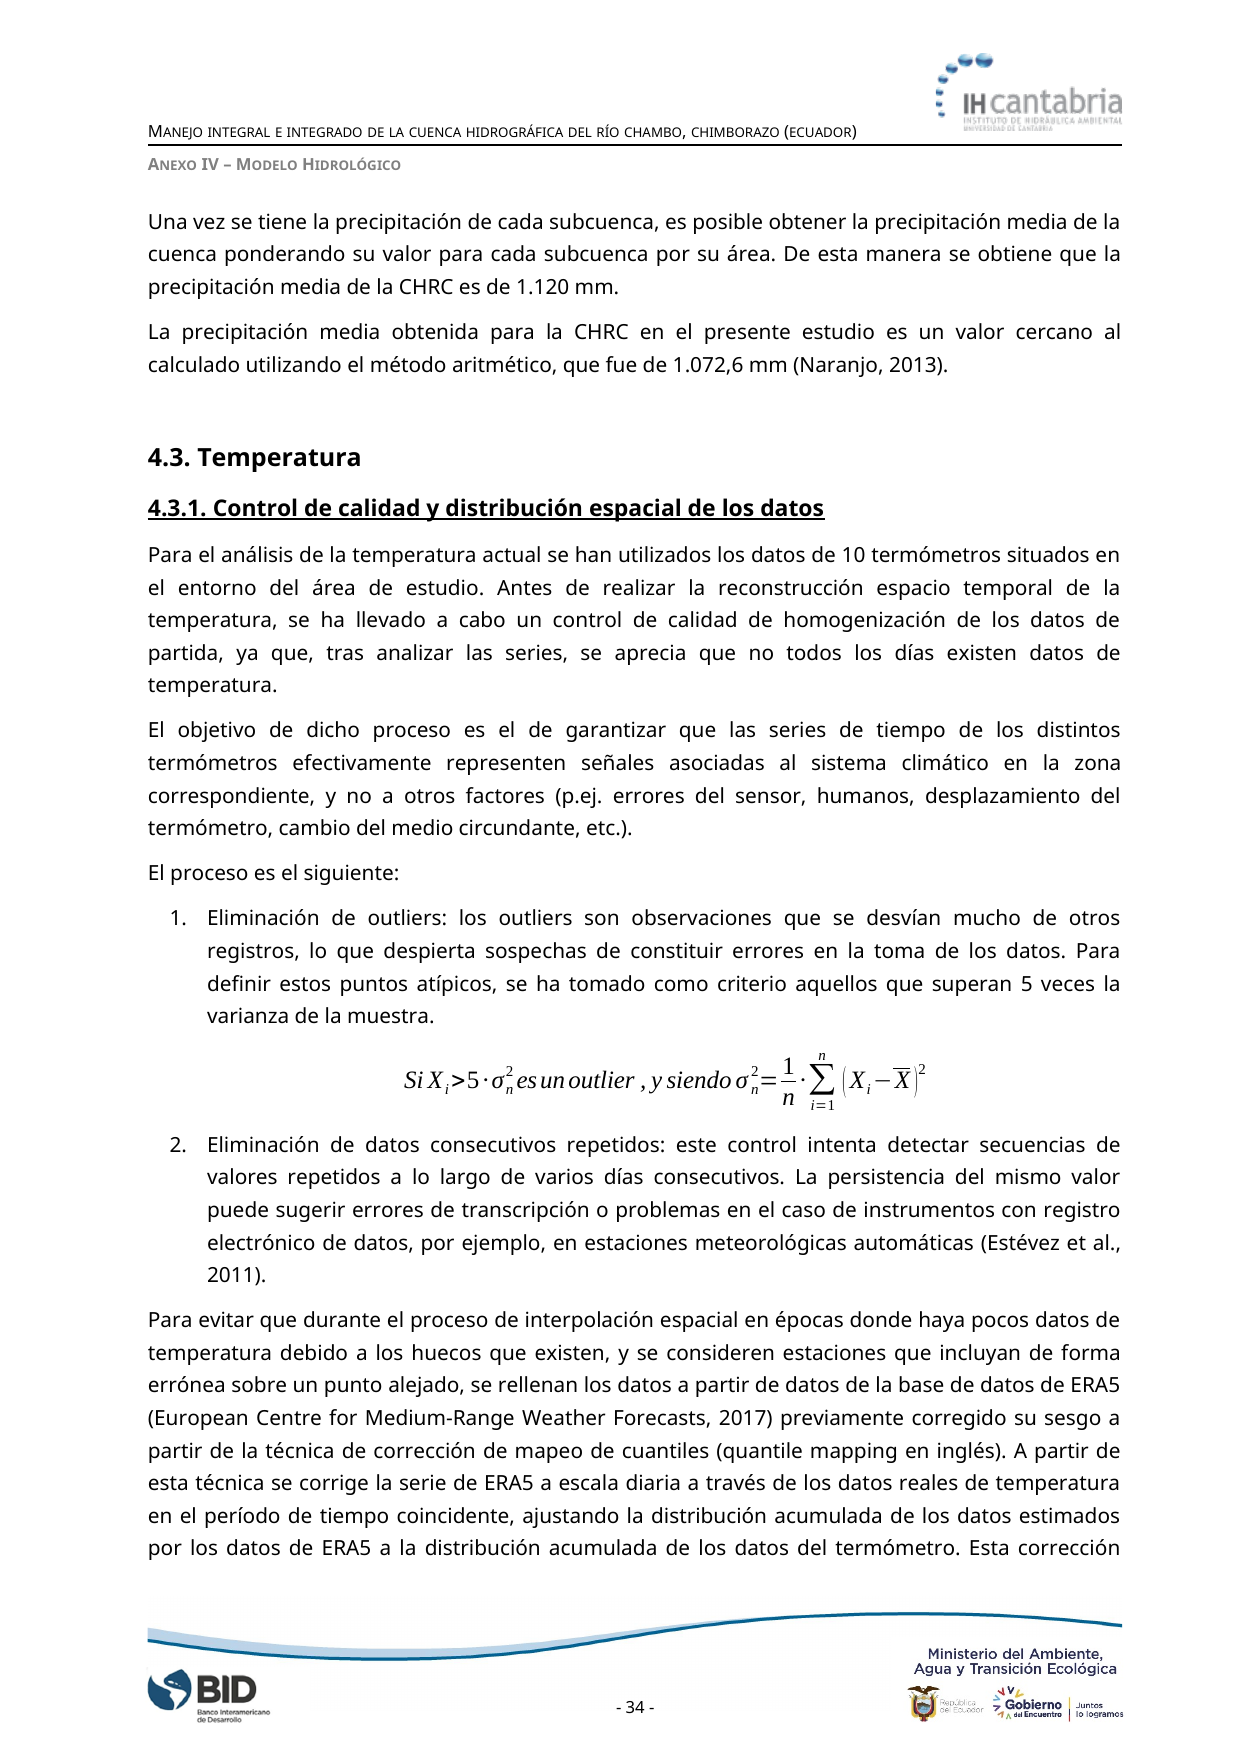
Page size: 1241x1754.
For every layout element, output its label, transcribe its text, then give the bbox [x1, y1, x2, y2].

text El objetivo de dicho proceso es el de garantizar que las series de tiempo de los distintos termómetros efectivamente representen señales asociadas al sistema climático en la zona correspondiente, y no a otros factores (p.ej. errores del sensor, humanos, desplazamiento del termómetro, cambio del medio circundante, etc.). [148, 716, 1122, 842]
subtitle Control de calidad y distribución espacial de los datos [148, 492, 1122, 523]
list Eliminación de outliers: los outliers son observaciones que se desvían mucho de otros registros, lo que despierta sospechas de constituir errores en la toma de los datos. Para definir estos puntos atípicos, se ha tomado como criterio aquellos que superan 5 veces la varianza de la muestra. [169, 903, 1122, 1030]
text El proceso es el siguiente: [148, 858, 1122, 887]
picture [935, 53, 1123, 131]
text Una vez se tiene la precipitación de cada subcuenca, es posible obtener la precipitación media de la cuenca ponderando su valor para cada subcuenca por su área. De esta manera se obtiene que la precipitación media de la CHRC es de 1.120 mm. [148, 207, 1122, 300]
picture [113, 1596, 1140, 1729]
text La precipitación media obtenida para la CHRC en el presente estudio es un valor cercano al calculado utilizando el método aritmético, que fue de 1.072,6 mm (Naranjo, 2013). [148, 317, 1122, 378]
subtitle Temperatura [148, 440, 1122, 474]
list Eliminación de datos consecutivos repetidos: este control intenta detectar secuencias de valores repetidos a lo largo de varios días consecutivos. La persistencia del mismo valor puede sugerir errores de transcripción o problemas en el caso de instrumentos con registro electrónico de datos, por ejemplo, en estaciones meteorológicas automáticas (Estévez et al., 2011). [169, 1130, 1122, 1289]
text Para el análisis de la temperatura actual se han utilizados los datos de 10 termómetros situados en el entorno del área de estudio. Antes de realizar la reconstrucción espacio temporal de la temperatura, se ha llevado a cabo un control de calidad de homogenización de los datos de partida, ya que, tras analizar las series, se aprecia que no todos los días existen datos de temperatura. [148, 540, 1122, 699]
